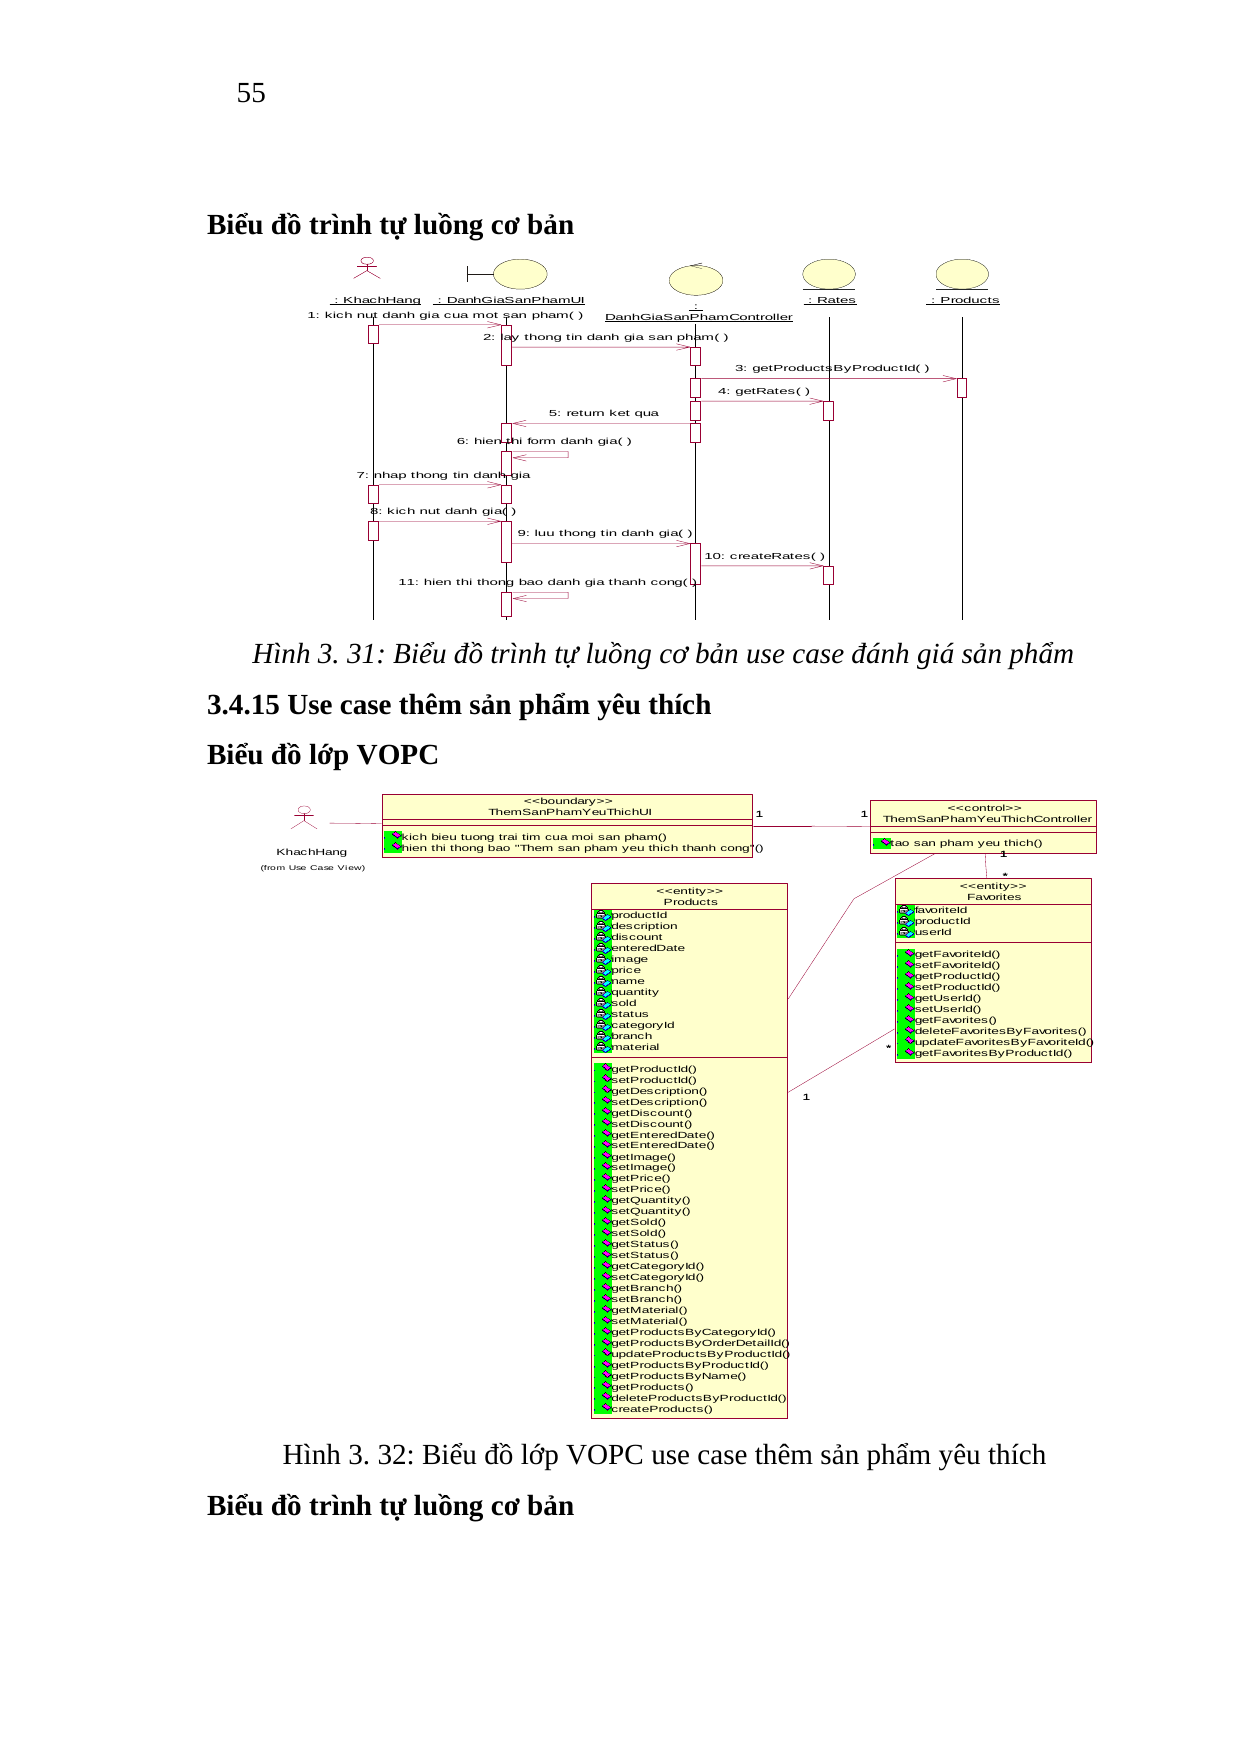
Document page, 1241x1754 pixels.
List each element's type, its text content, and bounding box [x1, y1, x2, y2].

text Biểu đồ lớp VOPC [207, 737, 1122, 771]
text Biểu đồ trình tự luồng cơ bản [207, 207, 1122, 241]
text Biểu đồ trình tự luồng cơ bản [207, 1488, 1122, 1521]
text Hình 3. 31: Biểu đồ trình tự luồng cơ bản use case đánh giá sản phẩm [207, 637, 1122, 670]
subtitle 3.4.15 Use case thêm sản phẩm yêu thích [207, 687, 1122, 721]
text Hình 3. 32: Biểu đồ lớp VOPC use case thêm sản phẩm yêu thích [207, 788, 1122, 1471]
